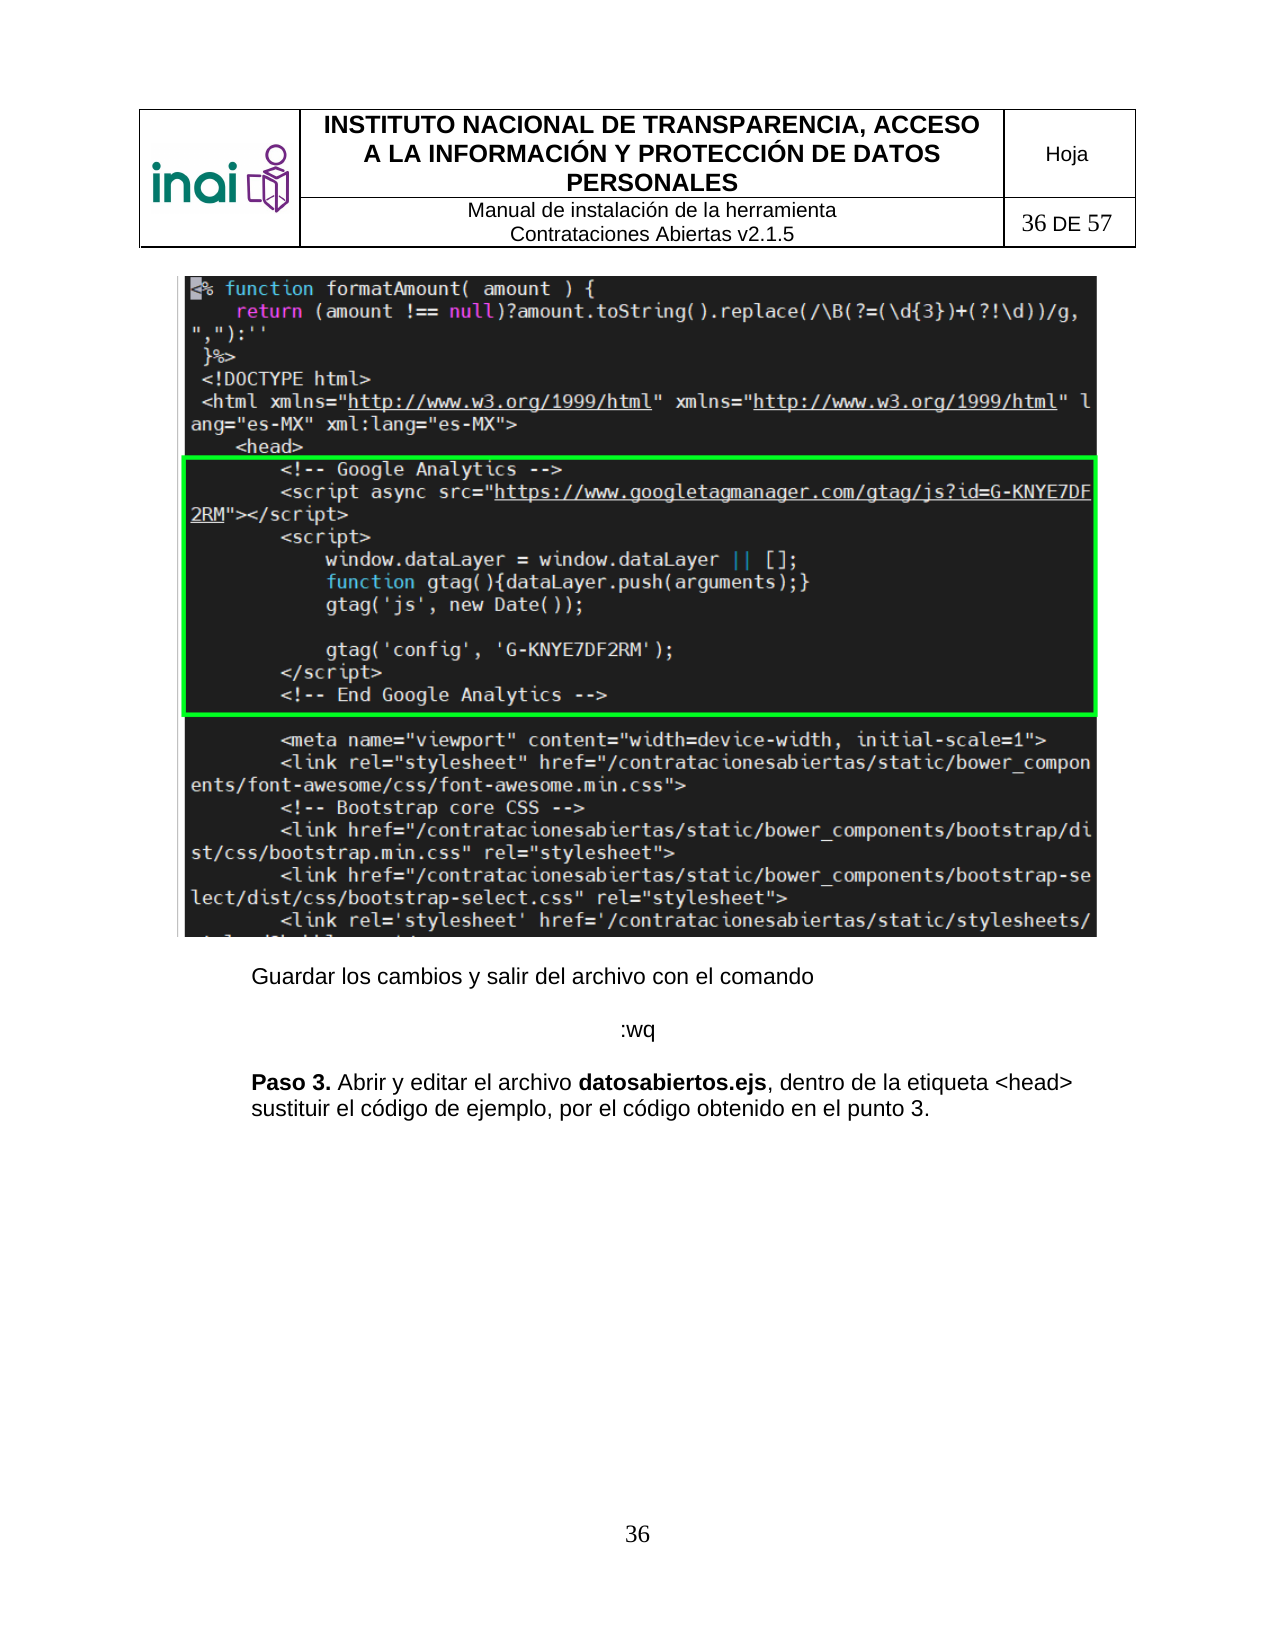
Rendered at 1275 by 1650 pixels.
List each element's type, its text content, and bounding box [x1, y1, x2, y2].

text Paso 3. Abrir y editar el archivo datosabiertos.ejs, dentro de la etiqueta <head> sustituir el código de ejemplo, por el código obtenido en el punto 3. [251, 1068, 1098, 1121]
picture [150, 143, 294, 214]
text Guardar los cambios y salir del archivo con el comando [251, 963, 1098, 989]
text :wq [177, 1016, 1098, 1042]
picture [177, 276, 1098, 937]
